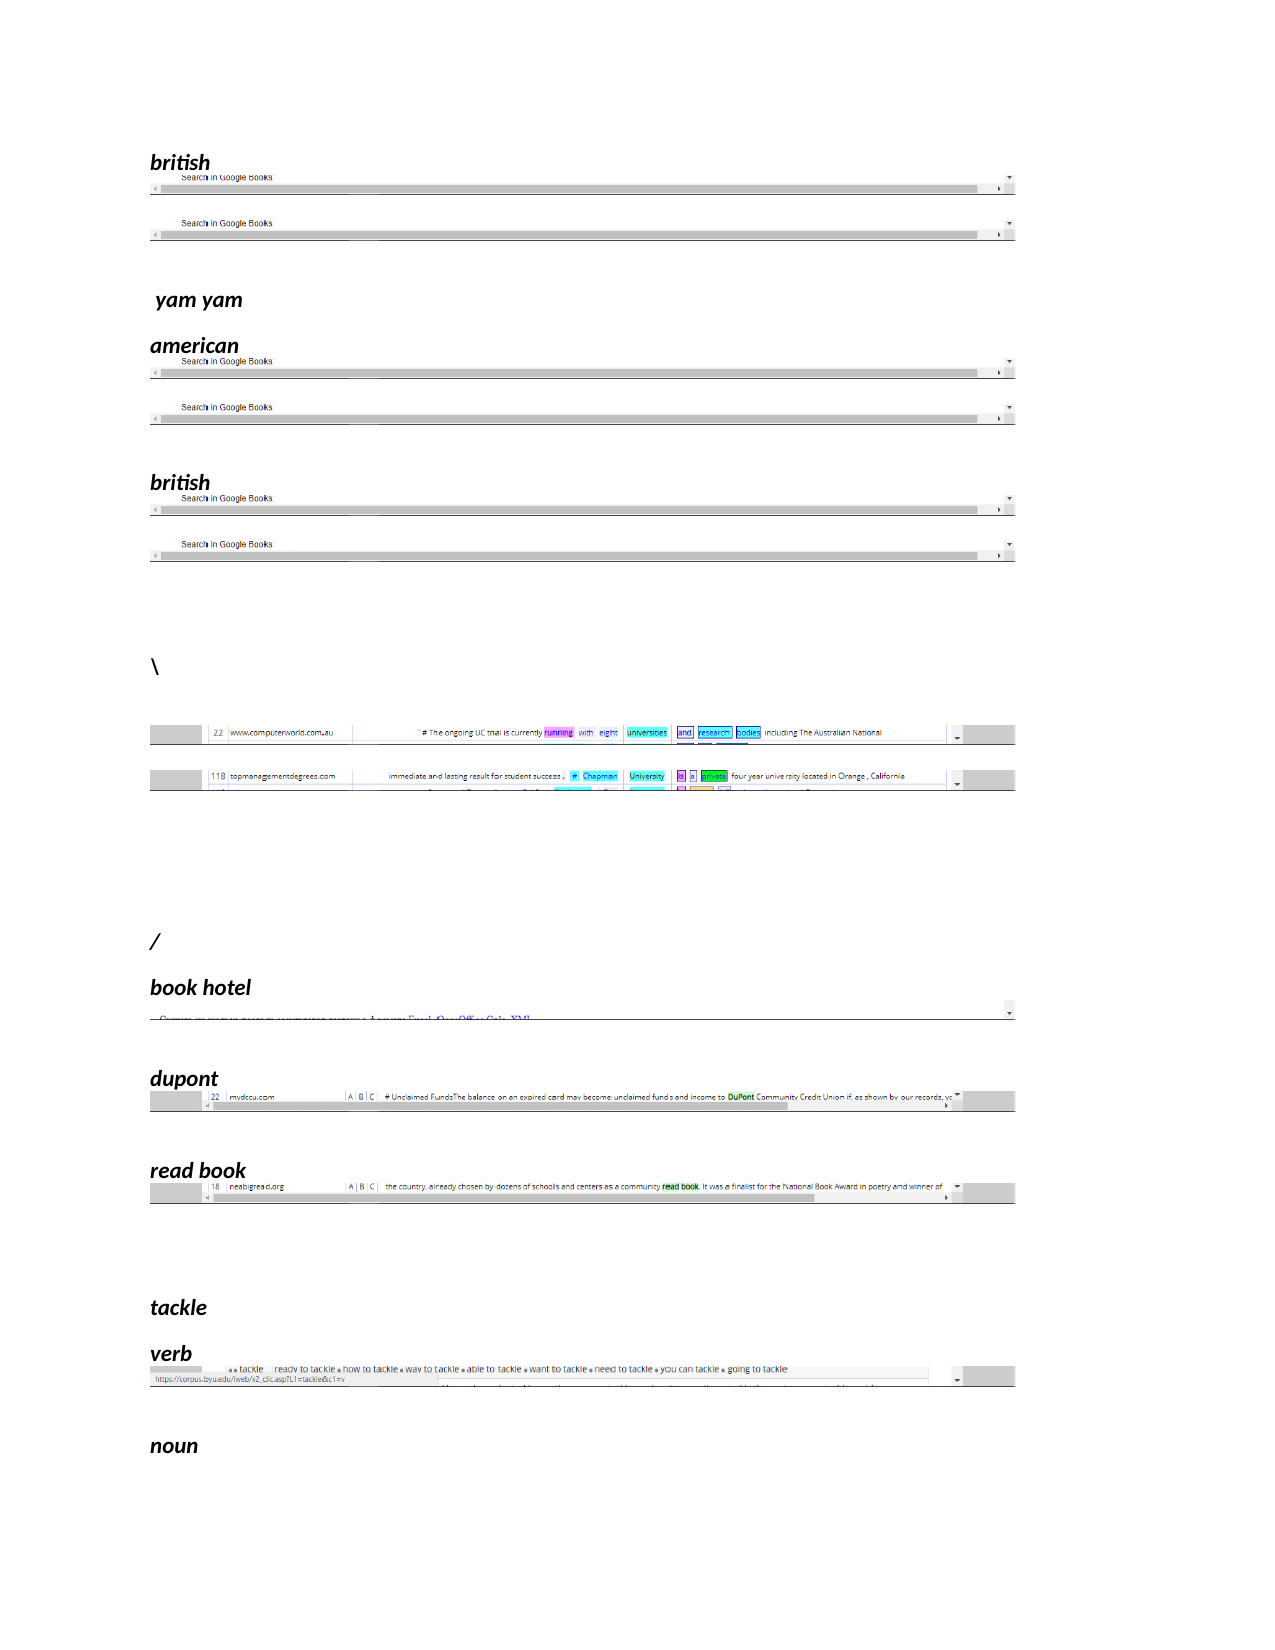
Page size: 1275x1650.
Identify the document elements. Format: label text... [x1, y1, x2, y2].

text british [150, 471, 1125, 496]
text dupont [150, 1067, 1125, 1092]
text read book [150, 1158, 1125, 1183]
text verb [150, 1342, 1125, 1367]
text american [150, 333, 1125, 358]
text / [150, 929, 1125, 954]
text british [150, 150, 1125, 175]
text tackle [150, 1296, 1125, 1321]
text yam yam [150, 287, 1125, 312]
text \ [150, 654, 1125, 679]
text book hotel [150, 975, 1125, 1000]
text noun [150, 1433, 1125, 1458]
